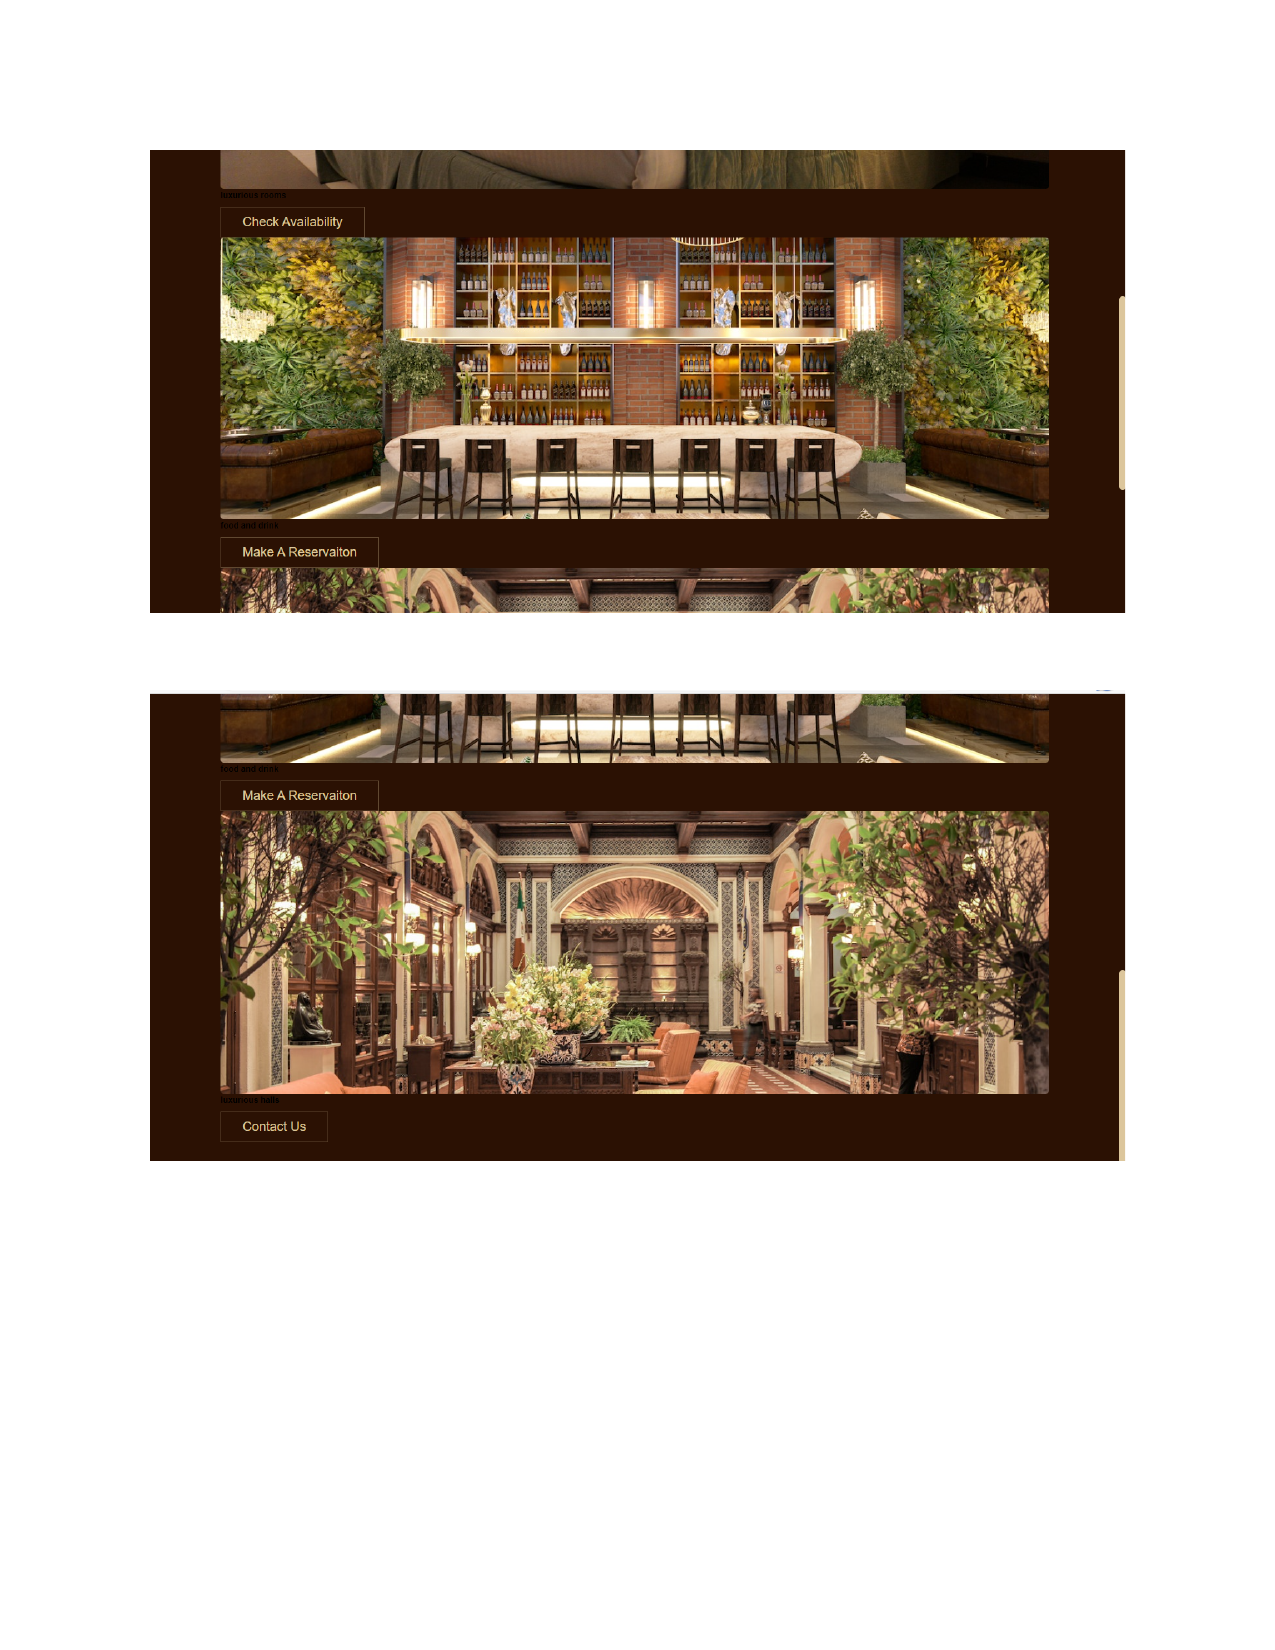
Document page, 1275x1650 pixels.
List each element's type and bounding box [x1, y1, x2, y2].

picture [150, 690, 1125, 1161]
picture [150, 150, 1125, 613]
